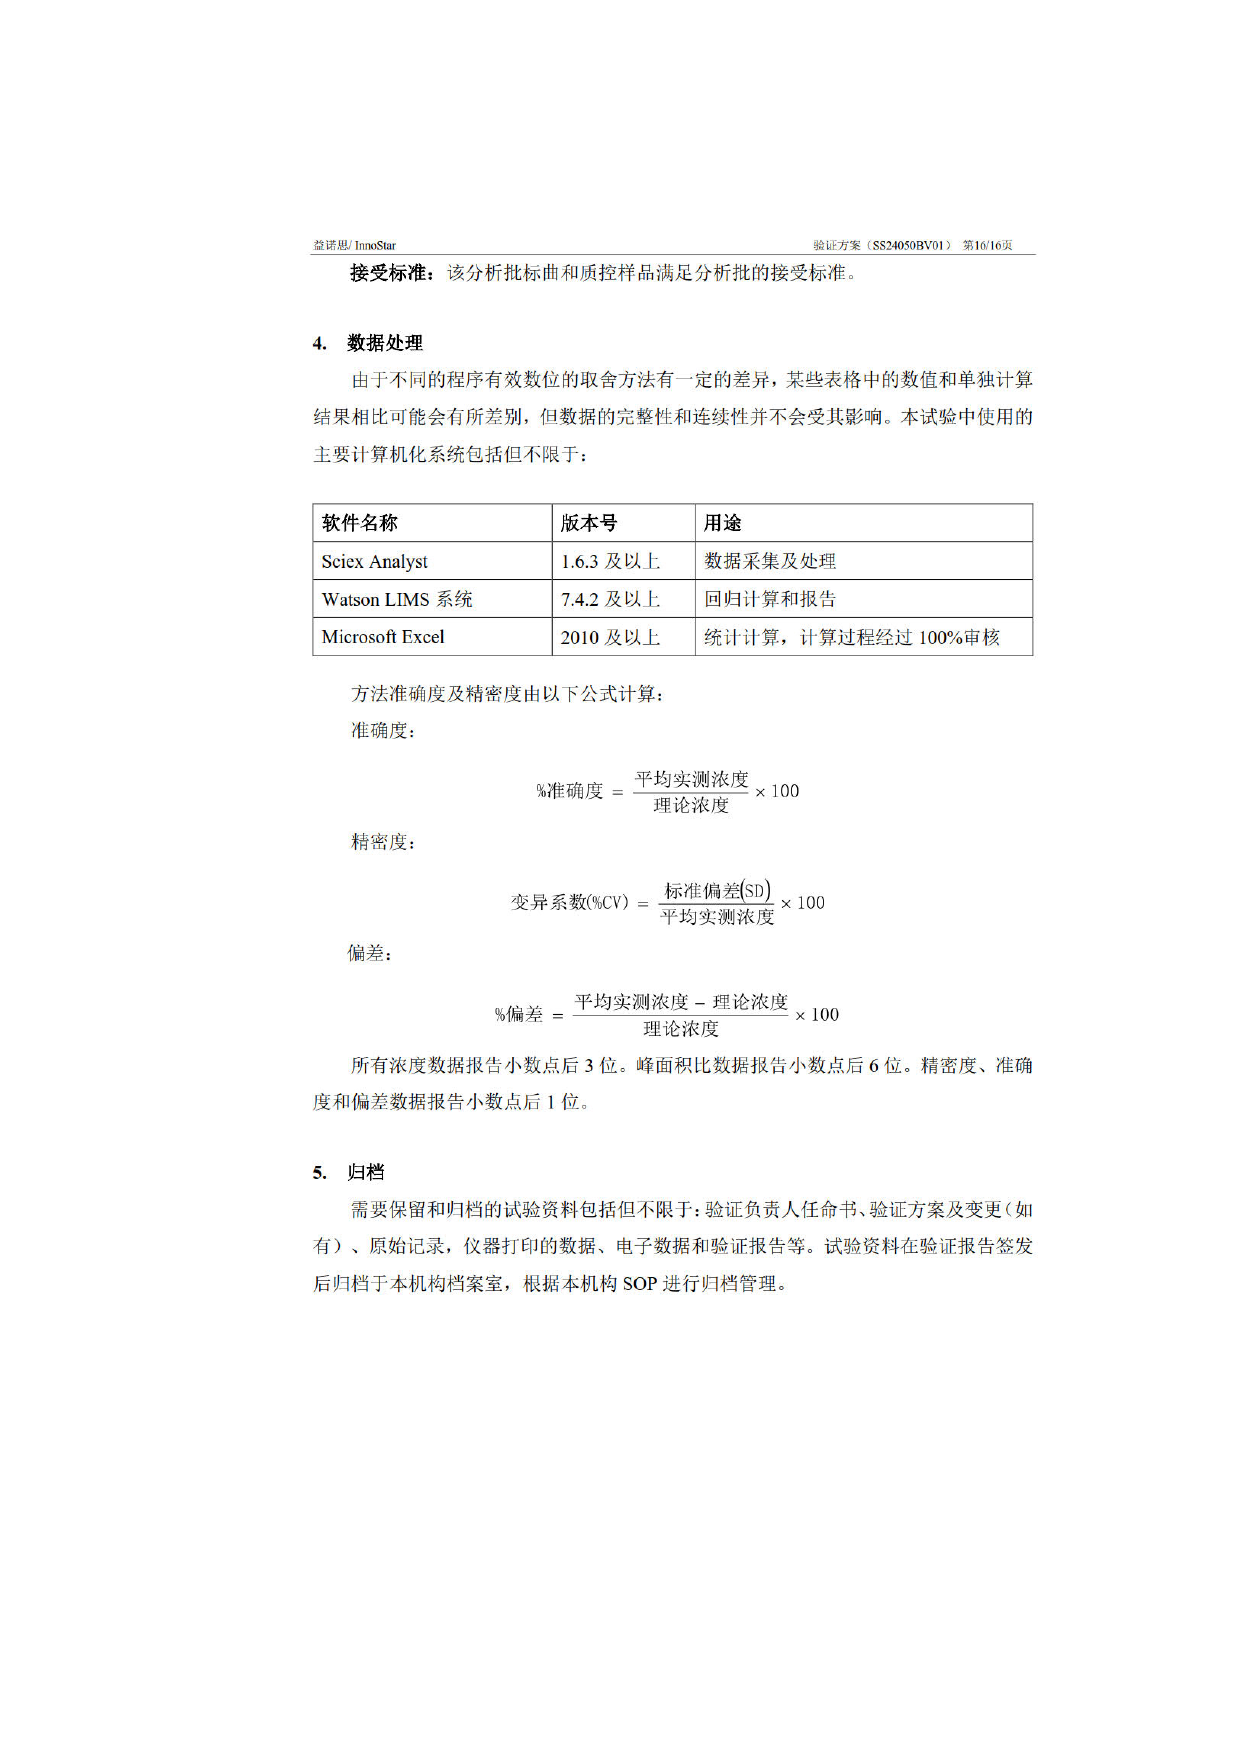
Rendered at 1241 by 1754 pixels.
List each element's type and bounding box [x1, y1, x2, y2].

picture [177, 147, 1123, 1485]
